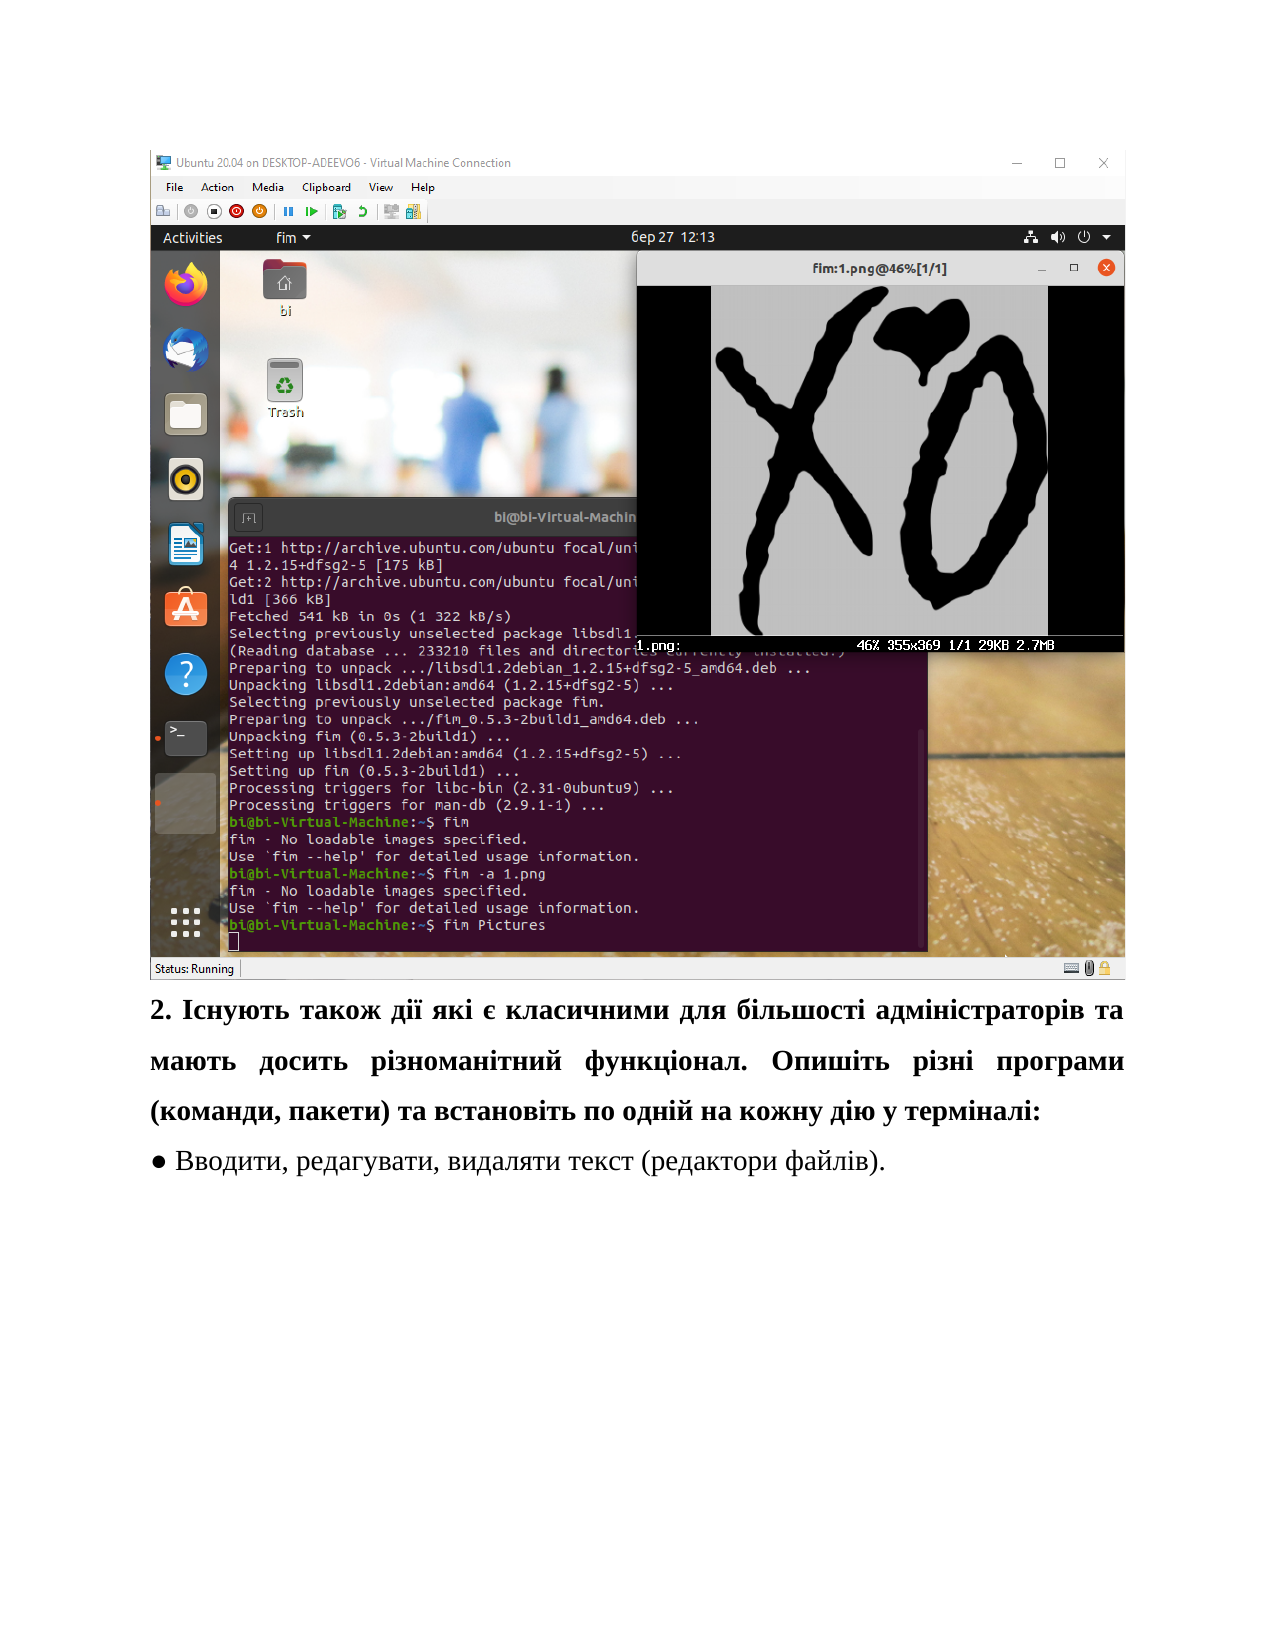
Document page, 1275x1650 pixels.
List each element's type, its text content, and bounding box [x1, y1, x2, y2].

text ● Вводити, редагувати, видаляти текст (редактори файлів). [150, 1143, 1125, 1177]
picture [150, 150, 1125, 980]
text 2. Існують також дії які є класичними для більшості адміністраторів та мають досить різноманітний функціонал. Опишіть різні програми (команди, пакети) та встановіть по одній на кожну дію у терміналі: [150, 992, 1125, 1126]
